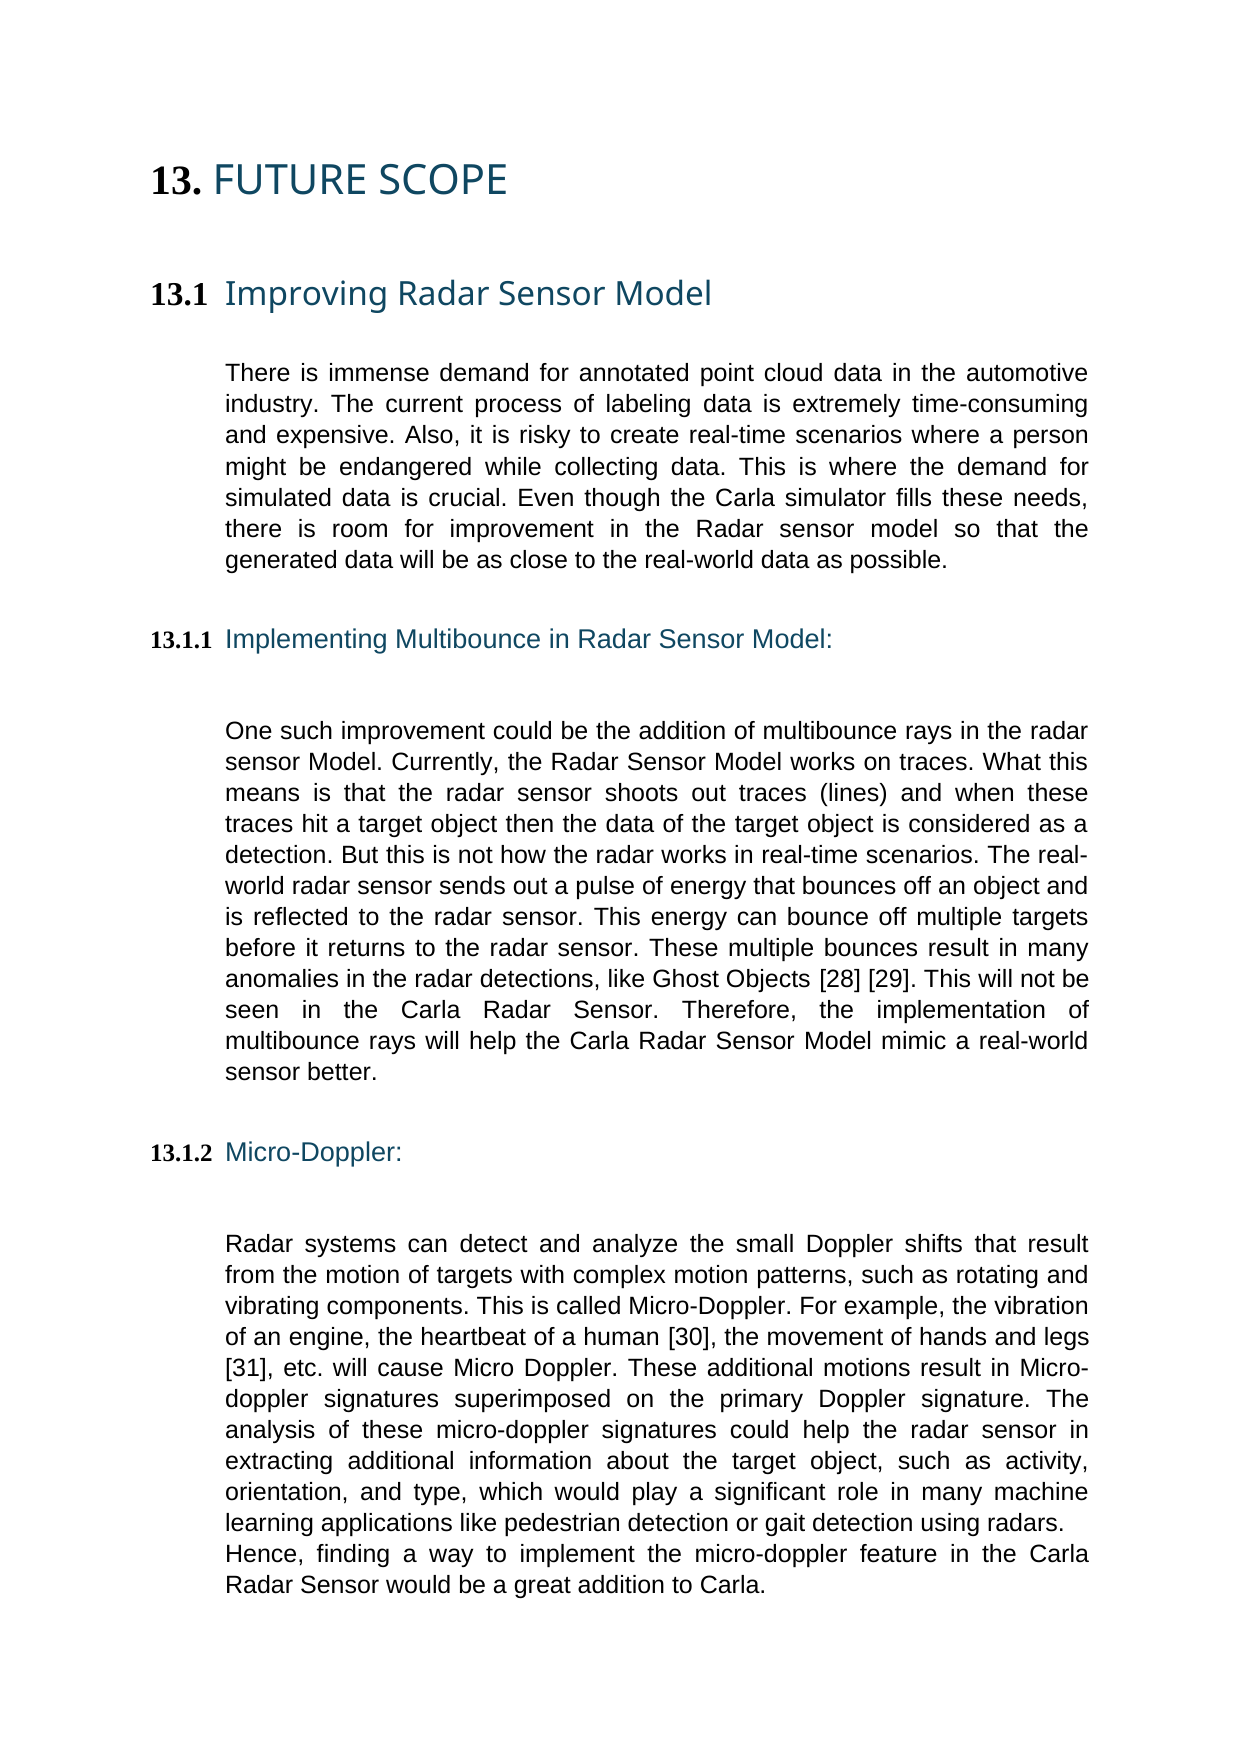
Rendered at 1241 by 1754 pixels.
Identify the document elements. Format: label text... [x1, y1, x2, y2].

list Hence, finding a way to implement the micro-doppler feature in the Carla Radar Sensor would be a great addition to Carla. [225, 1539, 1090, 1599]
list There is immense demand for annotated point cloud data in the automotive industry. The current process of labeling data is extremely time-consuming and expensive. Also, it is risky to create real-time scenarios where a person might be endangered while collecting data. This is where the demand for simulated data is crucial. Even though the Carla simulator fills these needs, there is room for improvement in the Radar sensor model so that the generated data will be as close to the real-world data as possible. [225, 358, 1090, 573]
subtitle FUTURE SCOPE [150, 150, 1090, 207]
subtitle Implementing Multibounce in Radar Sensor Model: [150, 623, 1090, 654]
subtitle Improving Radar Sensor Model [150, 270, 1090, 315]
list One such improvement could be the addition of multibounce rays in the radar sensor Model. Currently, the Radar Sensor Model works on traces. What this means is that the radar sensor shoots out traces (lines) and when these traces hit a target object then the data of the target object is considered as a detection. But this is not how the radar works in real-time scenarios. The real-world radar sensor sends out a pulse of energy that bounces off an object and is reflected to the radar sensor. This energy can bounce off multiple targets before it returns to the radar sensor. These multiple bounces result in many anomalies in the radar detections, like Ghost Objects. This will not be seen in the Carla Radar Sensor. Therefore, the implementation of multibounce rays will help the Carla Radar Sensor Model mimic a real-world sensor better. [225, 716, 1090, 1086]
list Radar systems can detect and analyze the small Doppler shifts that result from the motion of targets with complex motion patterns, such as rotating and vibrating components. This is called Micro-Doppler. For example, the vibration of an engine, the heartbeat of a human, the movement of hands and legs, etc. will cause Micro Doppler. These additional motions result in Micro-doppler signatures superimposed on the primary Doppler signature. The analysis of these micro-doppler signatures could help the radar sensor in extracting additional information about the target object, such as activity, orientation, and type, which would play a significant role in many machine learning applications like pedestrian detection or gait detection using radars. [225, 1228, 1090, 1537]
subtitle Micro-Doppler: [150, 1136, 1090, 1167]
